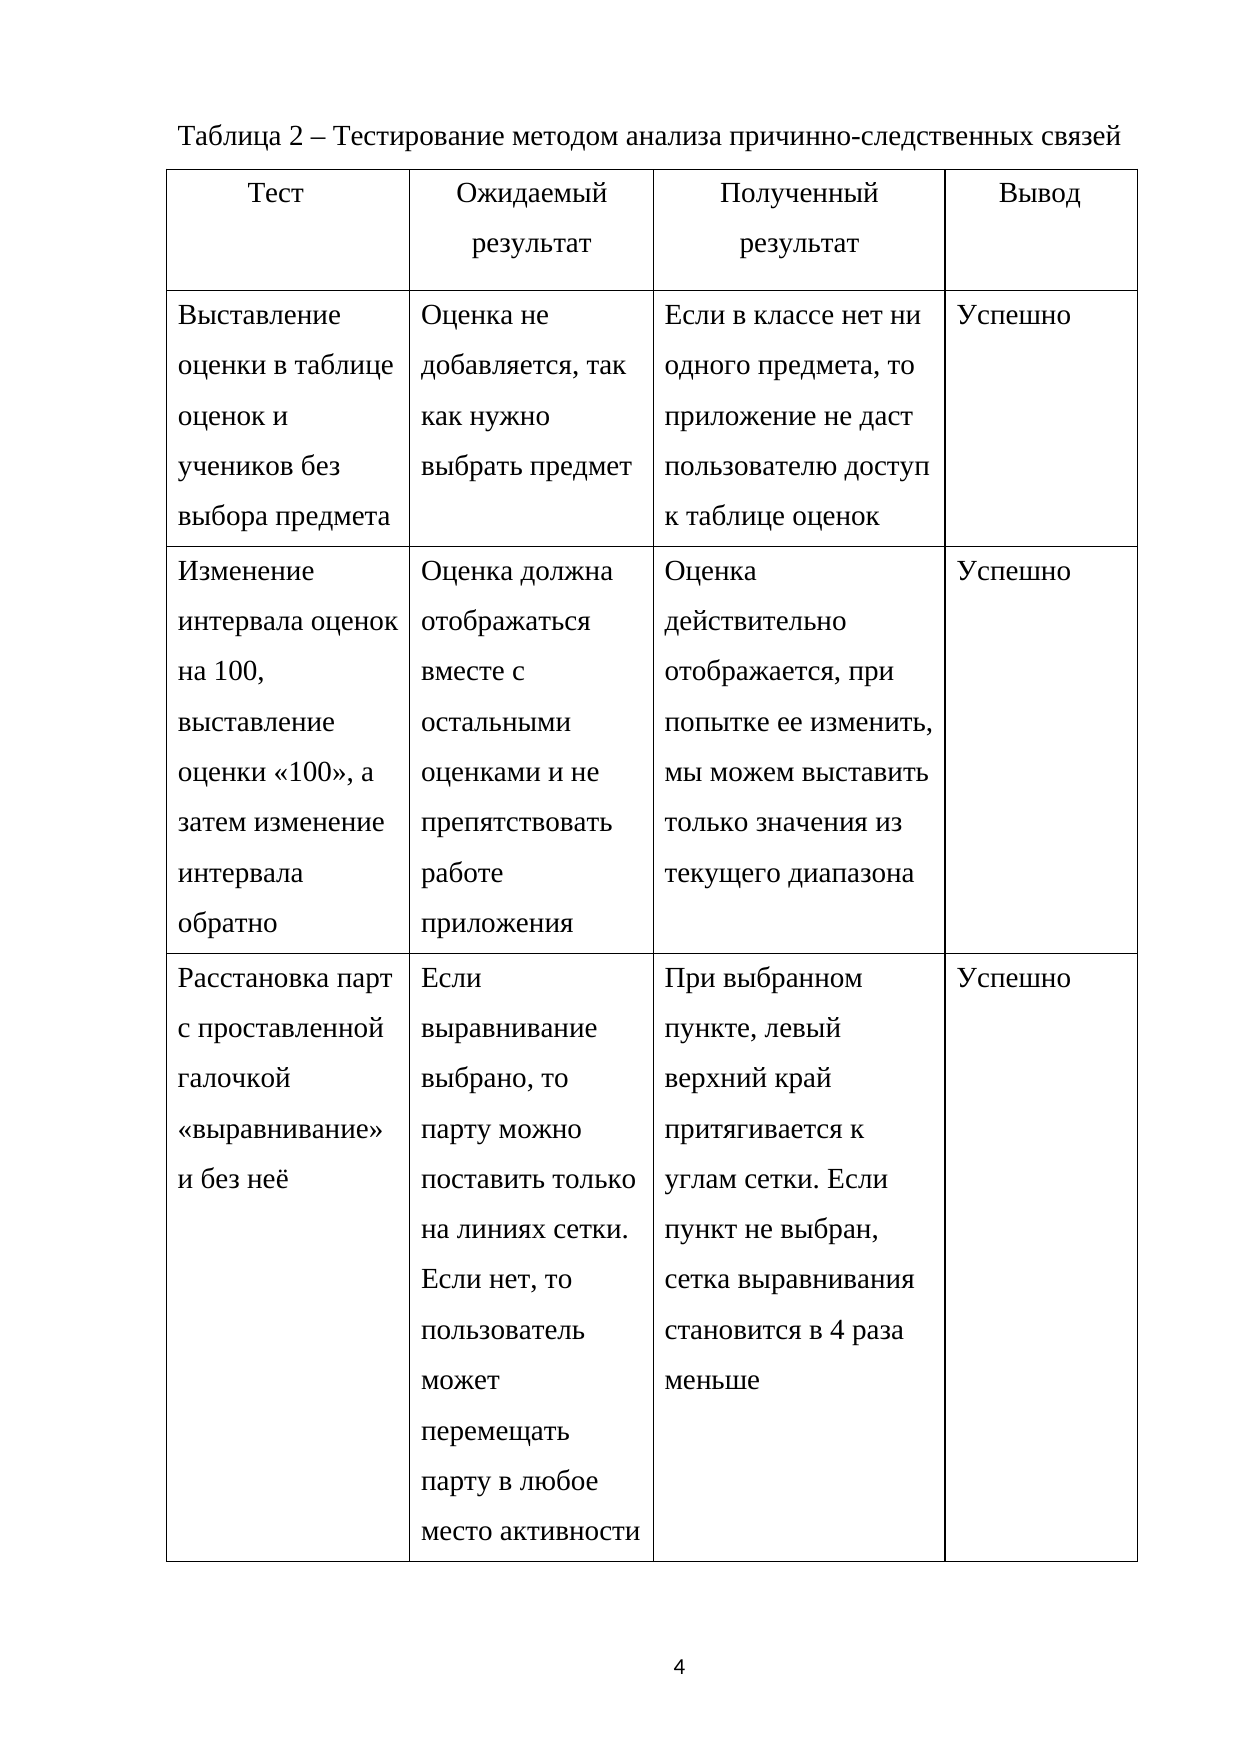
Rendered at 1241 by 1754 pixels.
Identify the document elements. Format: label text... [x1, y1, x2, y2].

text Таблица 2 – Тестирование методом анализа причинно-следственных связей [177, 118, 1181, 152]
table_header Полученный результат [654, 170, 944, 290]
table_cell При выбранном пункте, левый верхний край притягивается к углам сетки. Если пункт не выбран, сетка выравнивания становится в 4 раза меньше [654, 954, 944, 1561]
table_cell Оценка действительно отображается, при попытке ее изменить, мы можем выставить только значения из текущего диапазона [654, 547, 944, 953]
table_cell Успешно [946, 547, 1137, 953]
table_cell Если в классе нет ни одного предмета, то приложение не даст пользователю доступ к таблице оценок [654, 291, 944, 546]
table_cell Оценка должна отображаться вместе с остальными оценками и не препятствовать работе приложения [410, 547, 653, 953]
table_cell Успешно [946, 291, 1137, 546]
table_cell Успешно [946, 954, 1137, 1561]
table_cell Расстановка парт с проставленной галочкой «выравнивание» и без неё [167, 954, 409, 1561]
table_cell Изменение интервала оценок на 100, выставление оценки «100», а затем изменение интервала обратно [167, 547, 409, 953]
table_cell Выставление оценки в таблице оценок и учеников без выбора предмета [167, 291, 409, 546]
table_header Тест [167, 170, 409, 290]
table_cell Если выравнивание выбрано, то парту можно поставить только на линиях сетки. Если нет, то пользователь может перемещать парту в любое место активности [410, 954, 653, 1561]
table_cell Оценка не добавляется, так как нужно выбрать предмет [410, 291, 653, 546]
table_header Ожидаемый результат [410, 170, 653, 290]
table_header Вывод [946, 170, 1137, 290]
